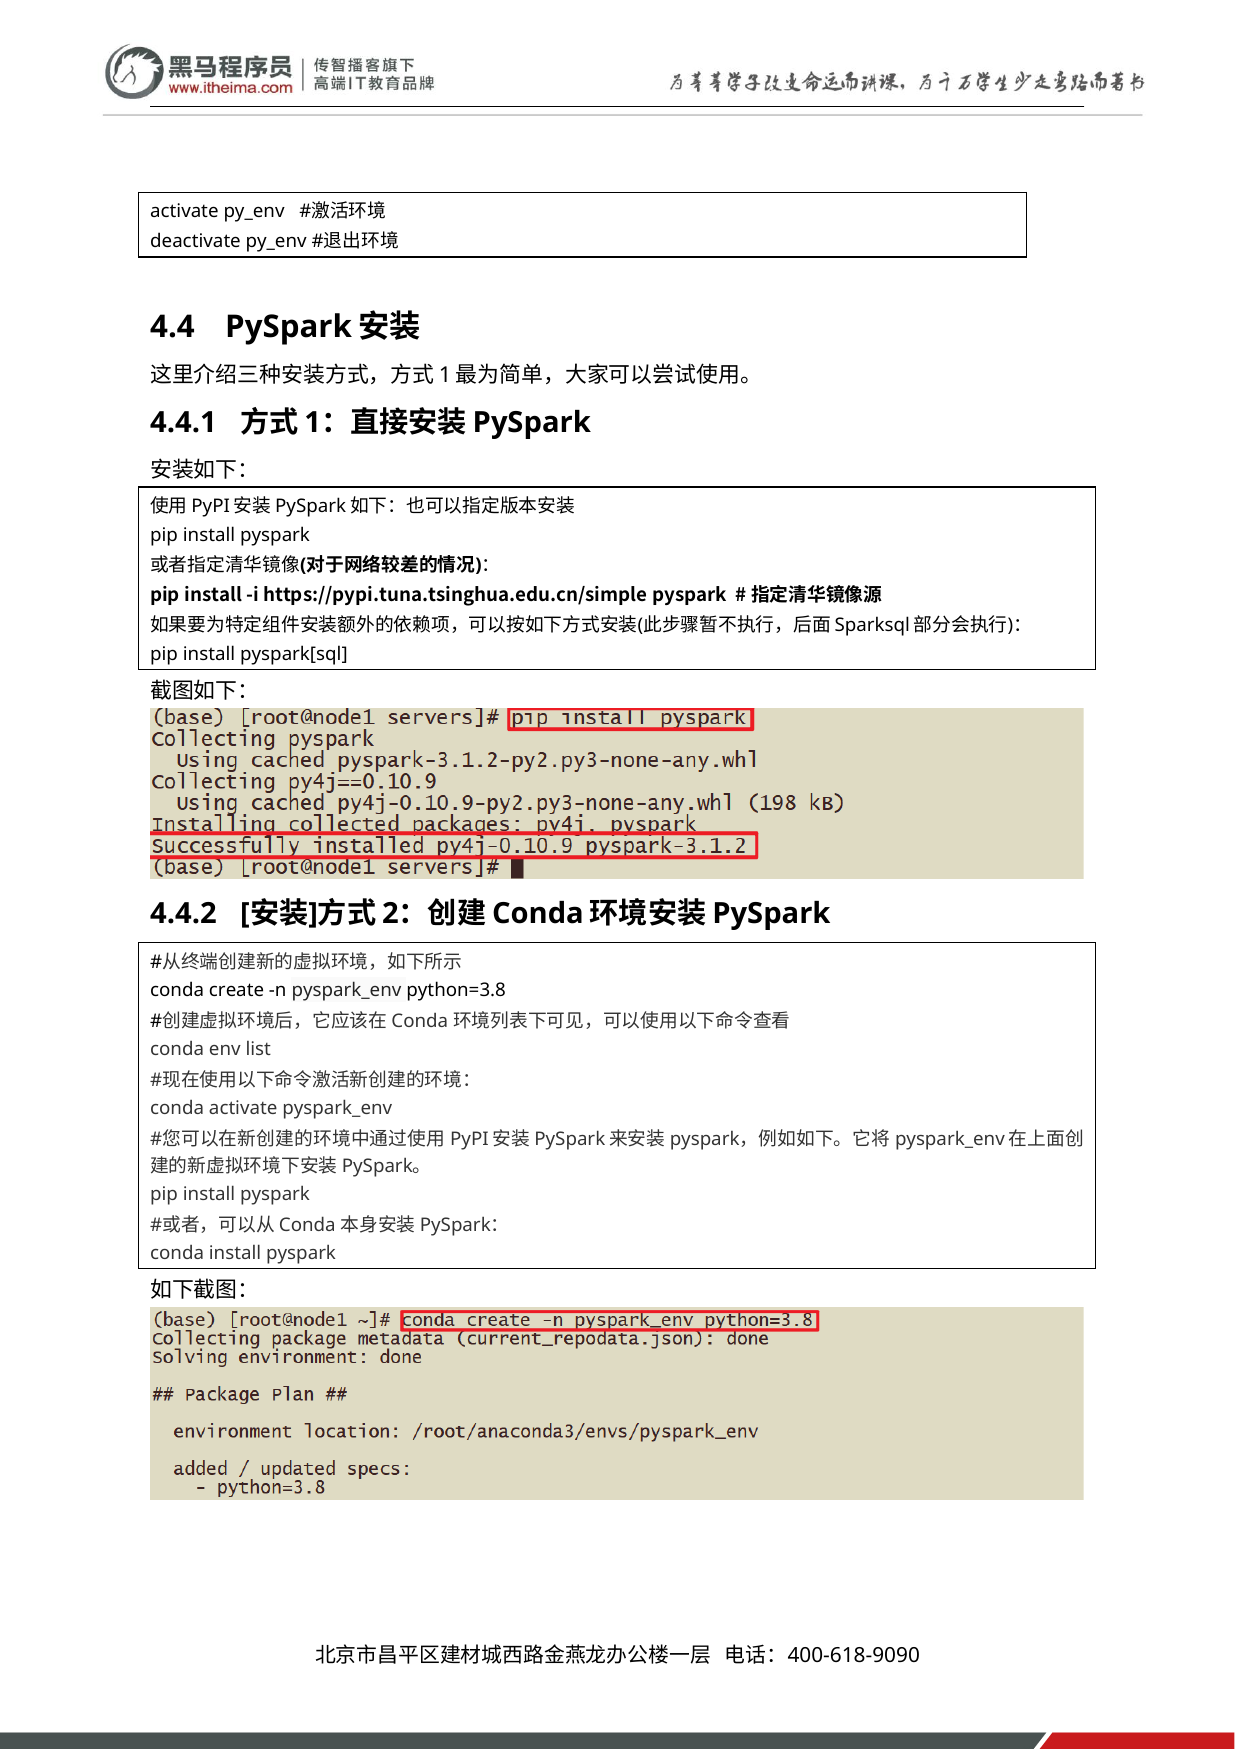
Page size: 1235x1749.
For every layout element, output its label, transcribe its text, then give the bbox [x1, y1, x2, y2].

text 这里介绍三种安装方式，方式1最为简单，大家可以尝试使用。 [150, 357, 1084, 388]
subtitle PySpark安装 [150, 301, 1084, 346]
picture [150, 1307, 1084, 1500]
text 安装如下： [150, 452, 1084, 483]
subtitle [安装]方式2：创建Conda环境安装PySpark [150, 889, 1084, 932]
picture [0, 1673, 1235, 1749]
table_header 使用PyPI安装PySpark如下：也可以指定版本安装 pip install pyspark 或者指定清华镜像(对于网络较差的情况)： pip install -i https://pypi.tuna.tsinghua.edu.cn/simple pyspark # 指定清华镜像源 如果要为特定组件安装额外的依赖项，可以按如下方式安装(此步骤暂不执行，后面Sparksql部分会执行)： pip install pyspark[sql] [139, 488, 1095, 669]
text 如下截图： [150, 1272, 1084, 1304]
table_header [139, 193, 1026, 256]
table_header #从终端创建新的虚拟环境，如下所示 conda create -n pyspark_env python=3.8 #创建虚拟环境后，它应该在 Conda 环境列表下可见，可以使用以下命令查看 conda env list #现在使用以下命令激活新创建的环境： conda activate pyspark_env #您可以在新创建的环境中通过使用PyPI安装PySpark来安装pyspark，例如如下。它将pyspark_env在上面创建的新虚拟环境下安装 PySpark。 pip install pyspark #或者，可以从 Conda 本身安装 PySpark： conda install pyspark [139, 943, 1095, 1268]
picture [0, 0, 1235, 123]
text 截图如下： [150, 673, 1084, 705]
subtitle 方式1：直接安装PySpark [150, 399, 1084, 441]
picture [150, 708, 1084, 879]
